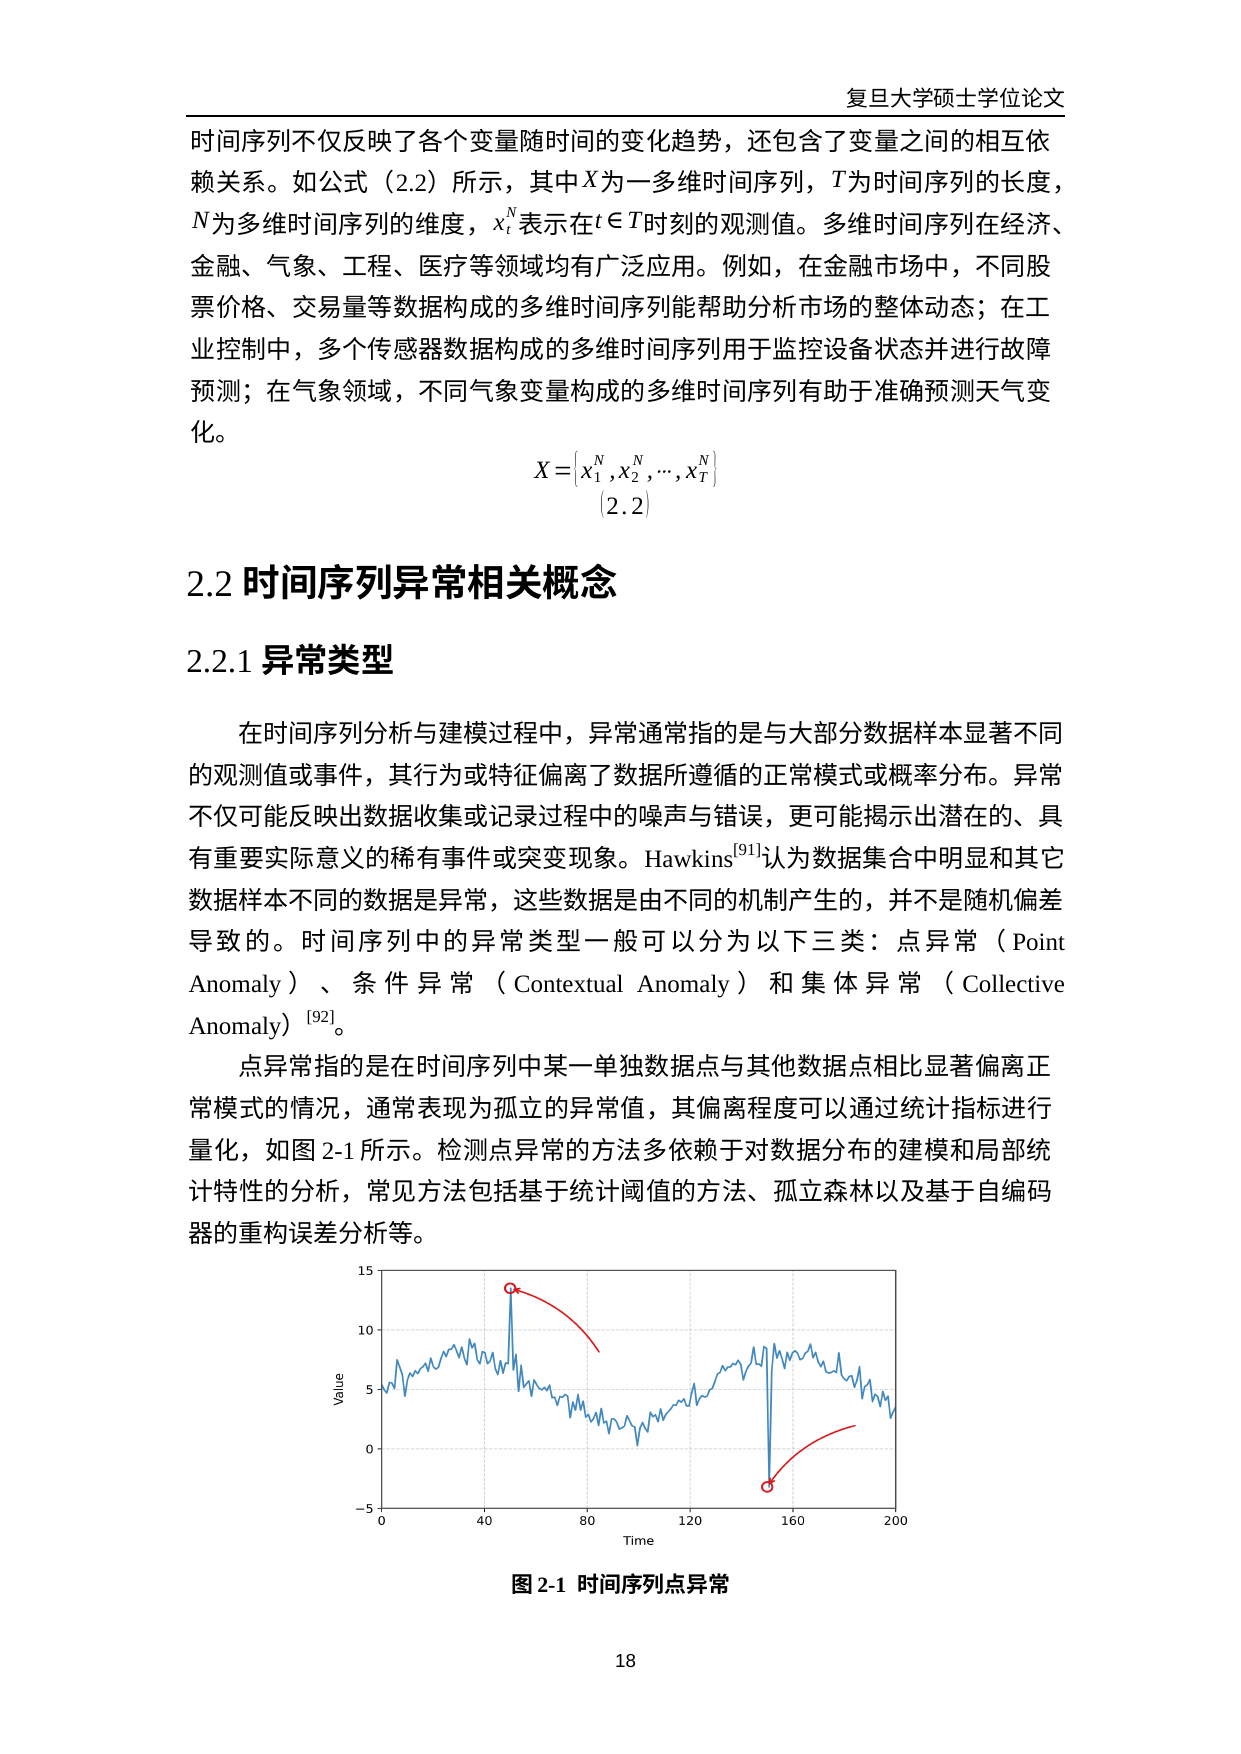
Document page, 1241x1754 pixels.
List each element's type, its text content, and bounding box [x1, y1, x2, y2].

text 点异常指的是在时间序列中某一单独数据点与其他数据点相比显著偏离正常模式的情况，通常表现为孤立的异常值，其偏离程度可以通过统计指标进行量化，如图2-1所示。检测点异常的方法多依赖于对数据分布的建模和局部统计特性的分析，常见方法包括基于统计阈值的方法、孤立森林以及基于自编码器的重构误差分析等。 [188, 1042, 1052, 1251]
subtitle 异常类型 [186, 634, 1065, 682]
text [191, 117, 1052, 450]
picture [325, 1258, 916, 1555]
text 图2-1 时间序列点异常 [188, 1567, 1052, 1598]
subtitle 时间序列异常相关概念 [186, 552, 1065, 607]
text 在时间序列分析与建模过程中，异常通常指的是与大部分数据样本显著不同的观测值或事件，其行为或特征偏离了数据所遵循的正常模式或概率分布。异常不仅可能反映出数据收集或记录过程中的噪声与错误，更可能揭示出潜在的、具有重要实际意义的稀有事件或突变现象。Hawkins[91]认为数据集合中明显和其它数据样本不同的数据是异常，这些数据是由不同的机制产生的，并不是随机偏差导致的。时间序列中的异常类型一般可以分为以下三类：点异常（Point Anomaly）、条件异常（Contextual Anomaly）和集体异常（Collective Anomaly）[92]。 [188, 709, 1065, 1042]
